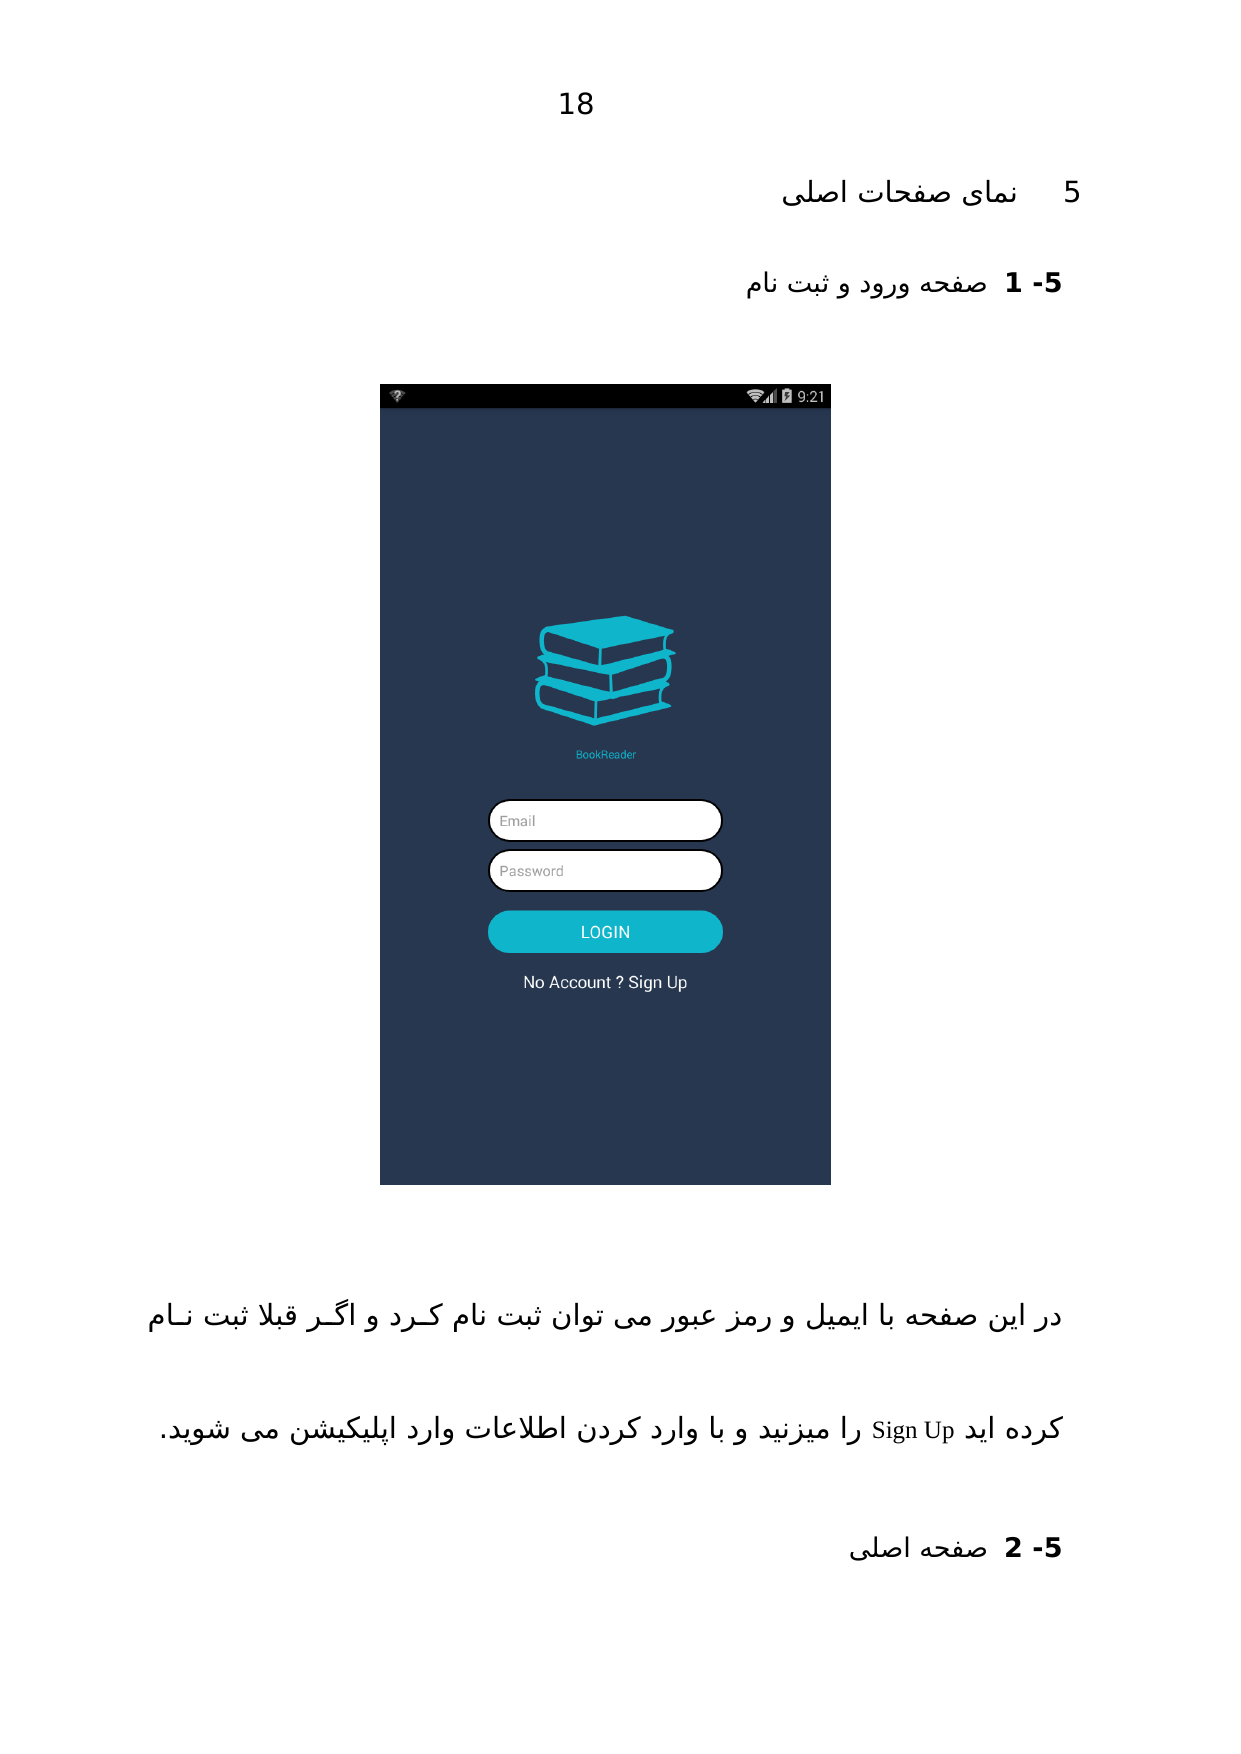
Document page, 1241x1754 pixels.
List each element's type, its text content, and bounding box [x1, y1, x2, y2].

text در این صفحه با ایمیل و رمز عبور می توان ثبت نام کرد و اگر قبلا ثبت نام کرده اید Sign Up را میزنید و با وارد کردن اطلاعات وارد اپلیکیشن می شوید. [148, 1298, 1063, 1446]
picture [380, 384, 831, 1185]
subtitle صفحه اصلی [148, 1532, 1033, 1564]
subtitle صفحه ورود و ثبت نام [148, 267, 1033, 299]
subtitle نمای صفحات اصلی [148, 175, 1063, 209]
